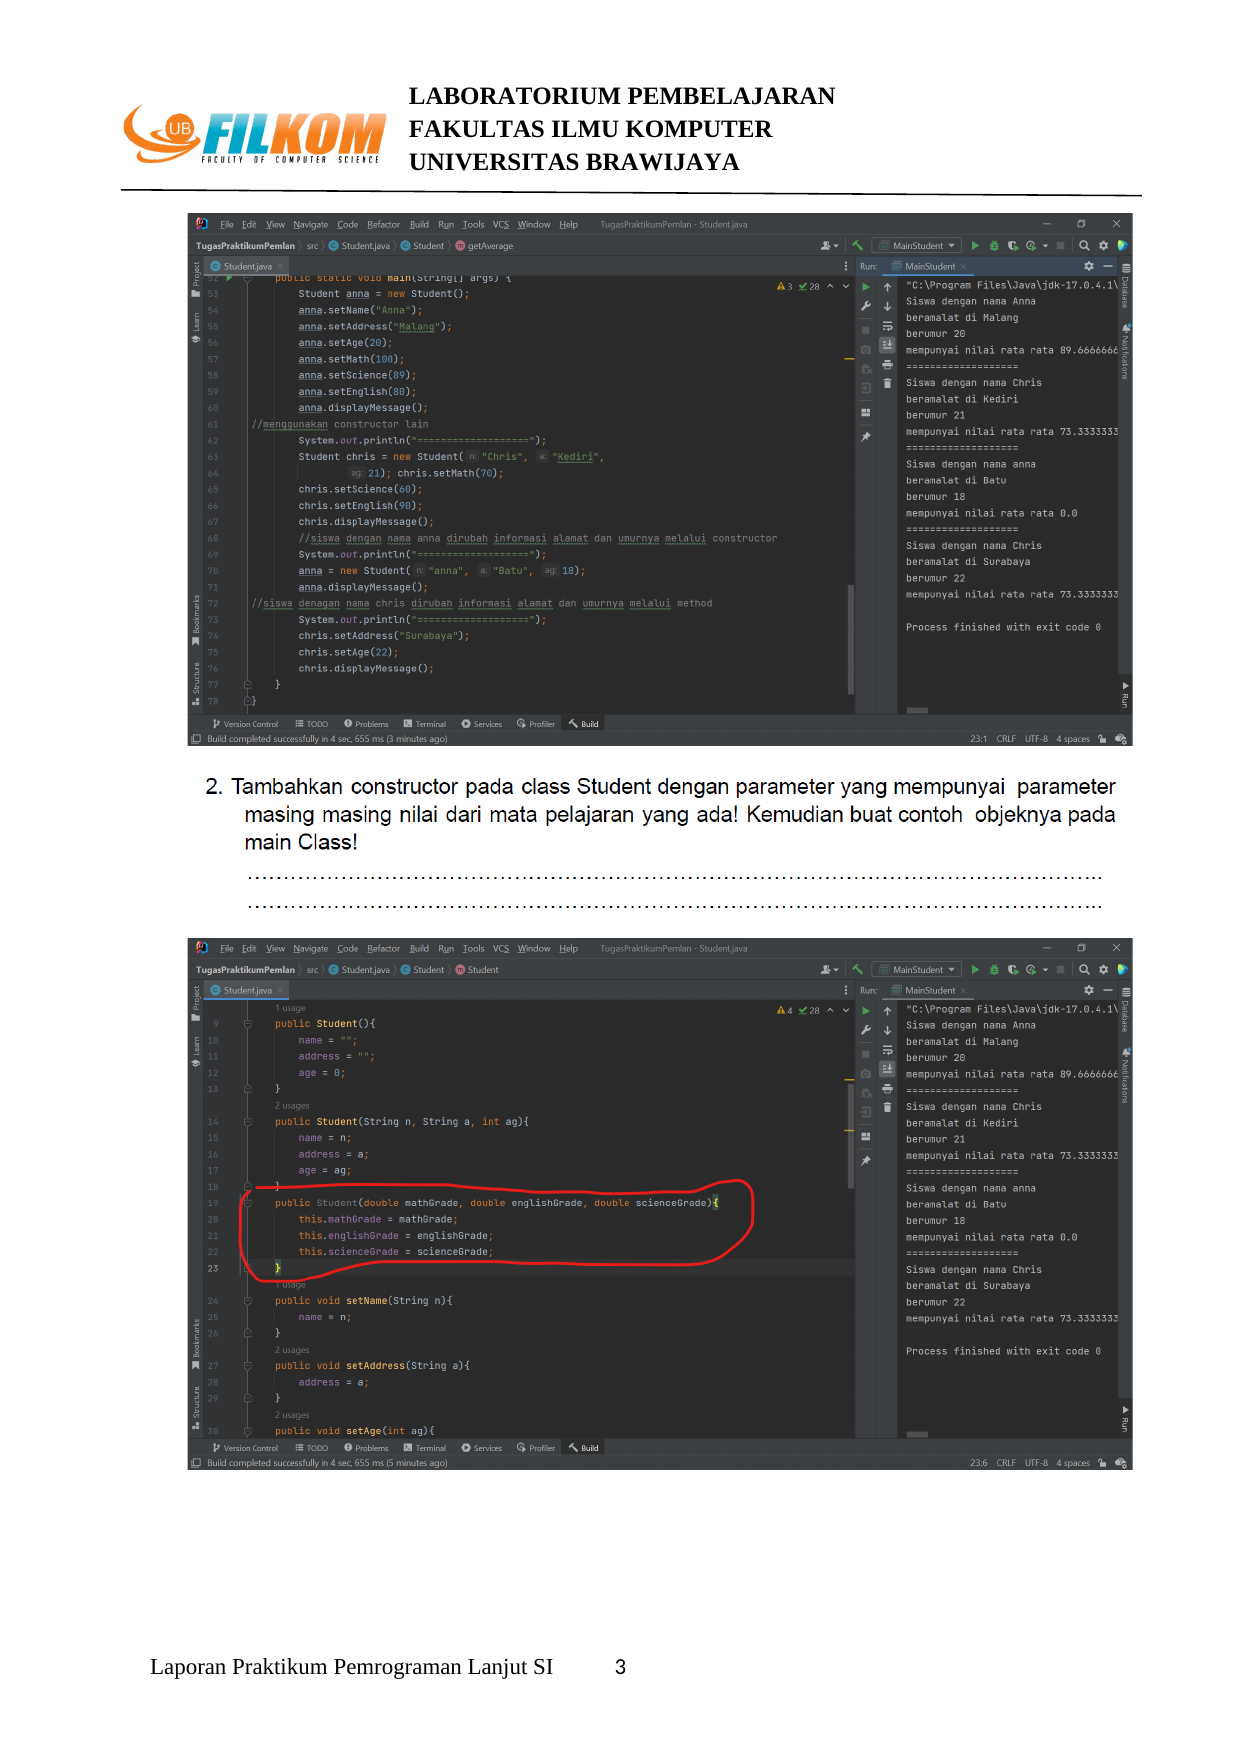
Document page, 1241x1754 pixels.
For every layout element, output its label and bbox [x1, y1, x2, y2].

picture [123, 104, 387, 163]
picture [187, 213, 1133, 746]
picture [187, 938, 1133, 1470]
picture [187, 759, 1133, 924]
